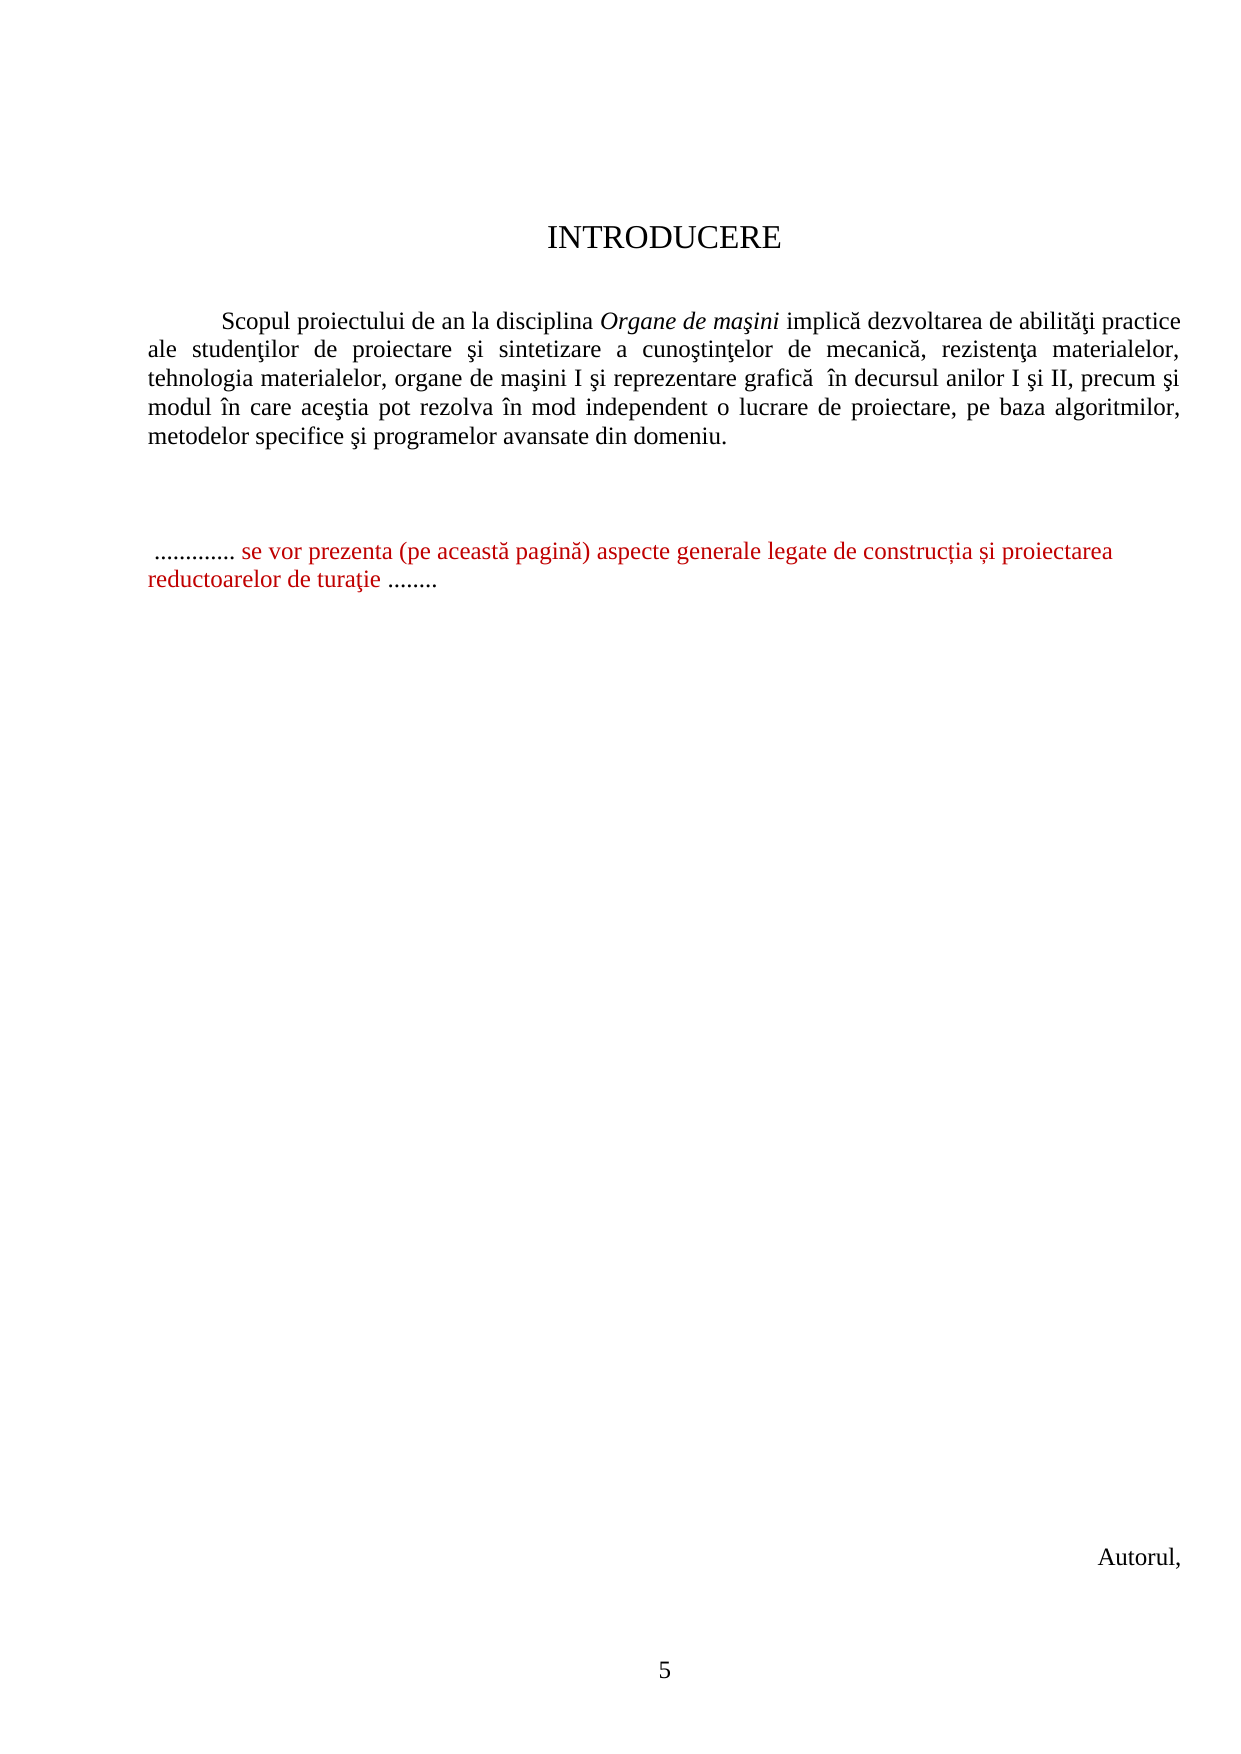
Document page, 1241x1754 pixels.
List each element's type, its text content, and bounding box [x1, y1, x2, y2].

text Scopul proiectului de an la disciplina Organe de maşini implică dezvoltarea de abilităţi practice ale studenţilor de proiectare şi sintetizare a cunoştinţelor de mecanică, rezistenţa materialelor, tehnologia materialelor, organe de maşini I şi reprezentare grafică în decursul anilor I şi II, precum şi modul în care aceştia pot rezolva în mod independent o lucrare de proiectare, pe baza algoritmilor, metodelor specifice şi programelor avansate din domeniu. [148, 306, 1181, 449]
subtitle INTRODUCERE [148, 217, 1181, 256]
text Autorul, [148, 1542, 1181, 1571]
text ............. se vor prezenta (pe această pagină) aspecte generale legate de construcția și proiectarea reductoarelor de turaţie ........ [148, 536, 1181, 593]
